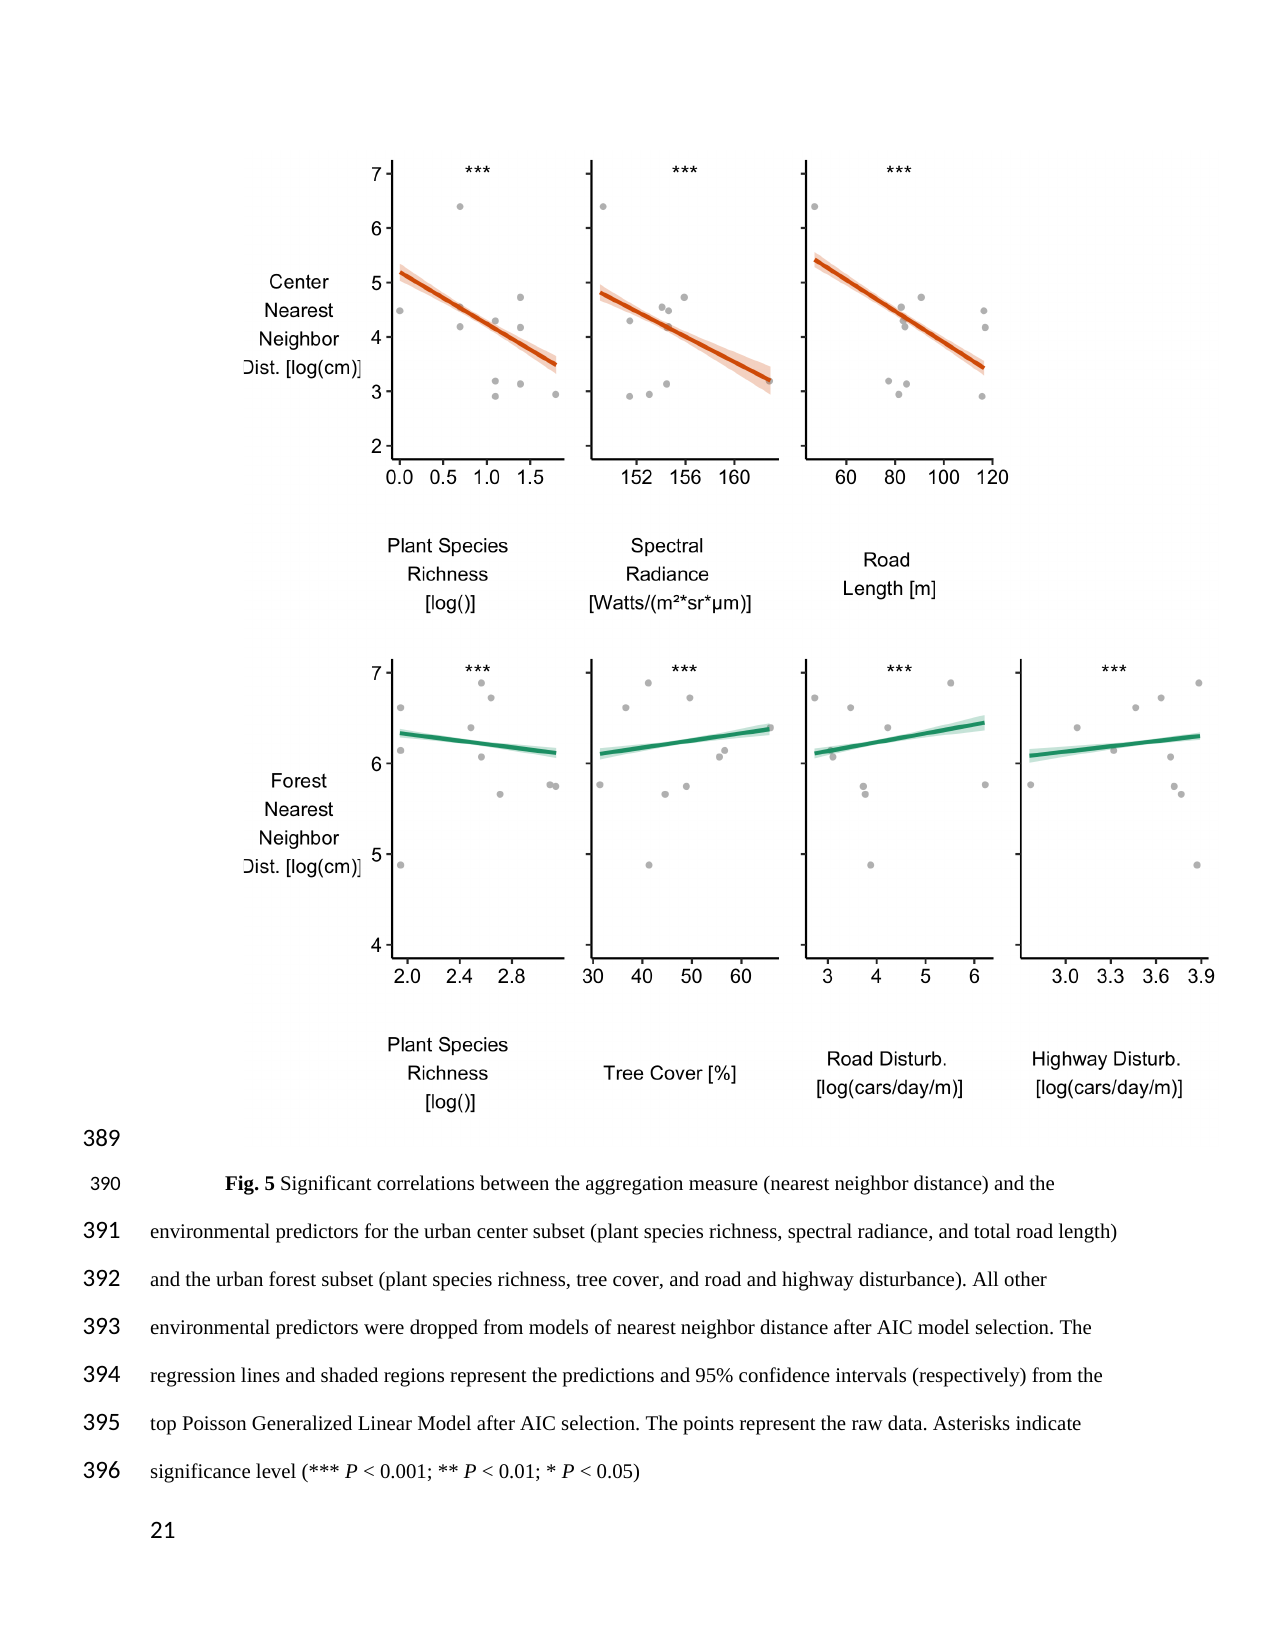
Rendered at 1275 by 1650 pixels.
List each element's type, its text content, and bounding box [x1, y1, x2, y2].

picture [243, 150, 1219, 1147]
text Fig. 5 Significant correlations between the aggregation measure (nearest neighbor distance) and the environmental predictors for the urban center subset (plant species richness, spectral radiance, and total road length) and the urban forest subset (plant species richness, tree cover, and road and highway disturbance). All other environmental predictors were dropped from models of nearest neighbor distance after AIC model selection. The regression lines and shaded regions represent the predictions and 95% confidence intervals (respectively) from the top Poisson Generalized Linear Model after AIC selection. The points represent the raw data. Asterisks indicate significance level (*** P < 0.001; ** P < 0.01; * P < 0.05) [150, 1170, 1125, 1483]
